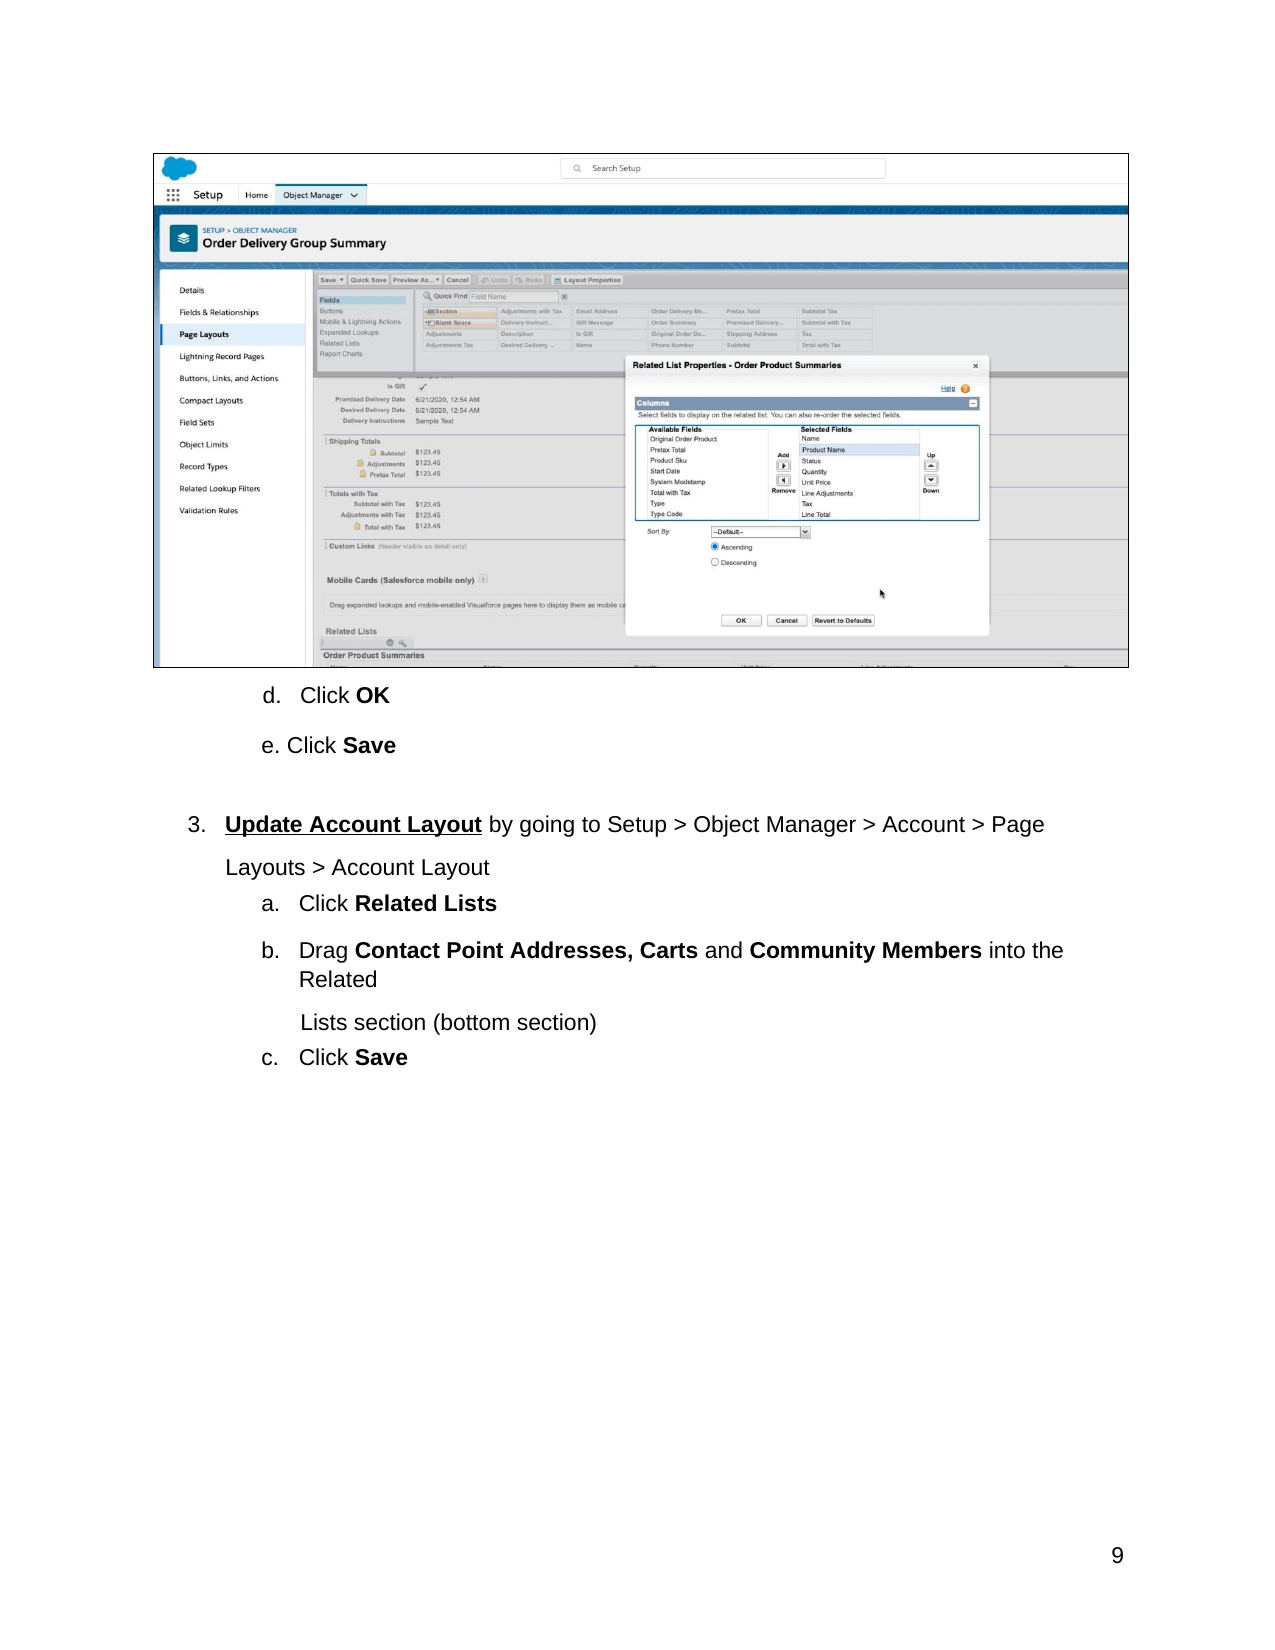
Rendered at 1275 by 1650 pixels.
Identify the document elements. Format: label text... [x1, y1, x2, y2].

list Drag ​Contact Point Addresses, Carts​ and ​Community Members​ into the Related [261, 937, 1126, 992]
text Lists section (bottom section) [300, 1009, 1126, 1035]
picture [154, 154, 1128, 667]
text Layouts > Account Layout [225, 854, 1126, 880]
list Click ​Save [261, 1044, 1126, 1071]
text e. Click ​Save [261, 732, 1126, 758]
list Update Account Layout​ by going to Setup > Object Manager > Account > Page [187, 811, 1126, 837]
list Click ​Related Lists [261, 889, 1126, 916]
